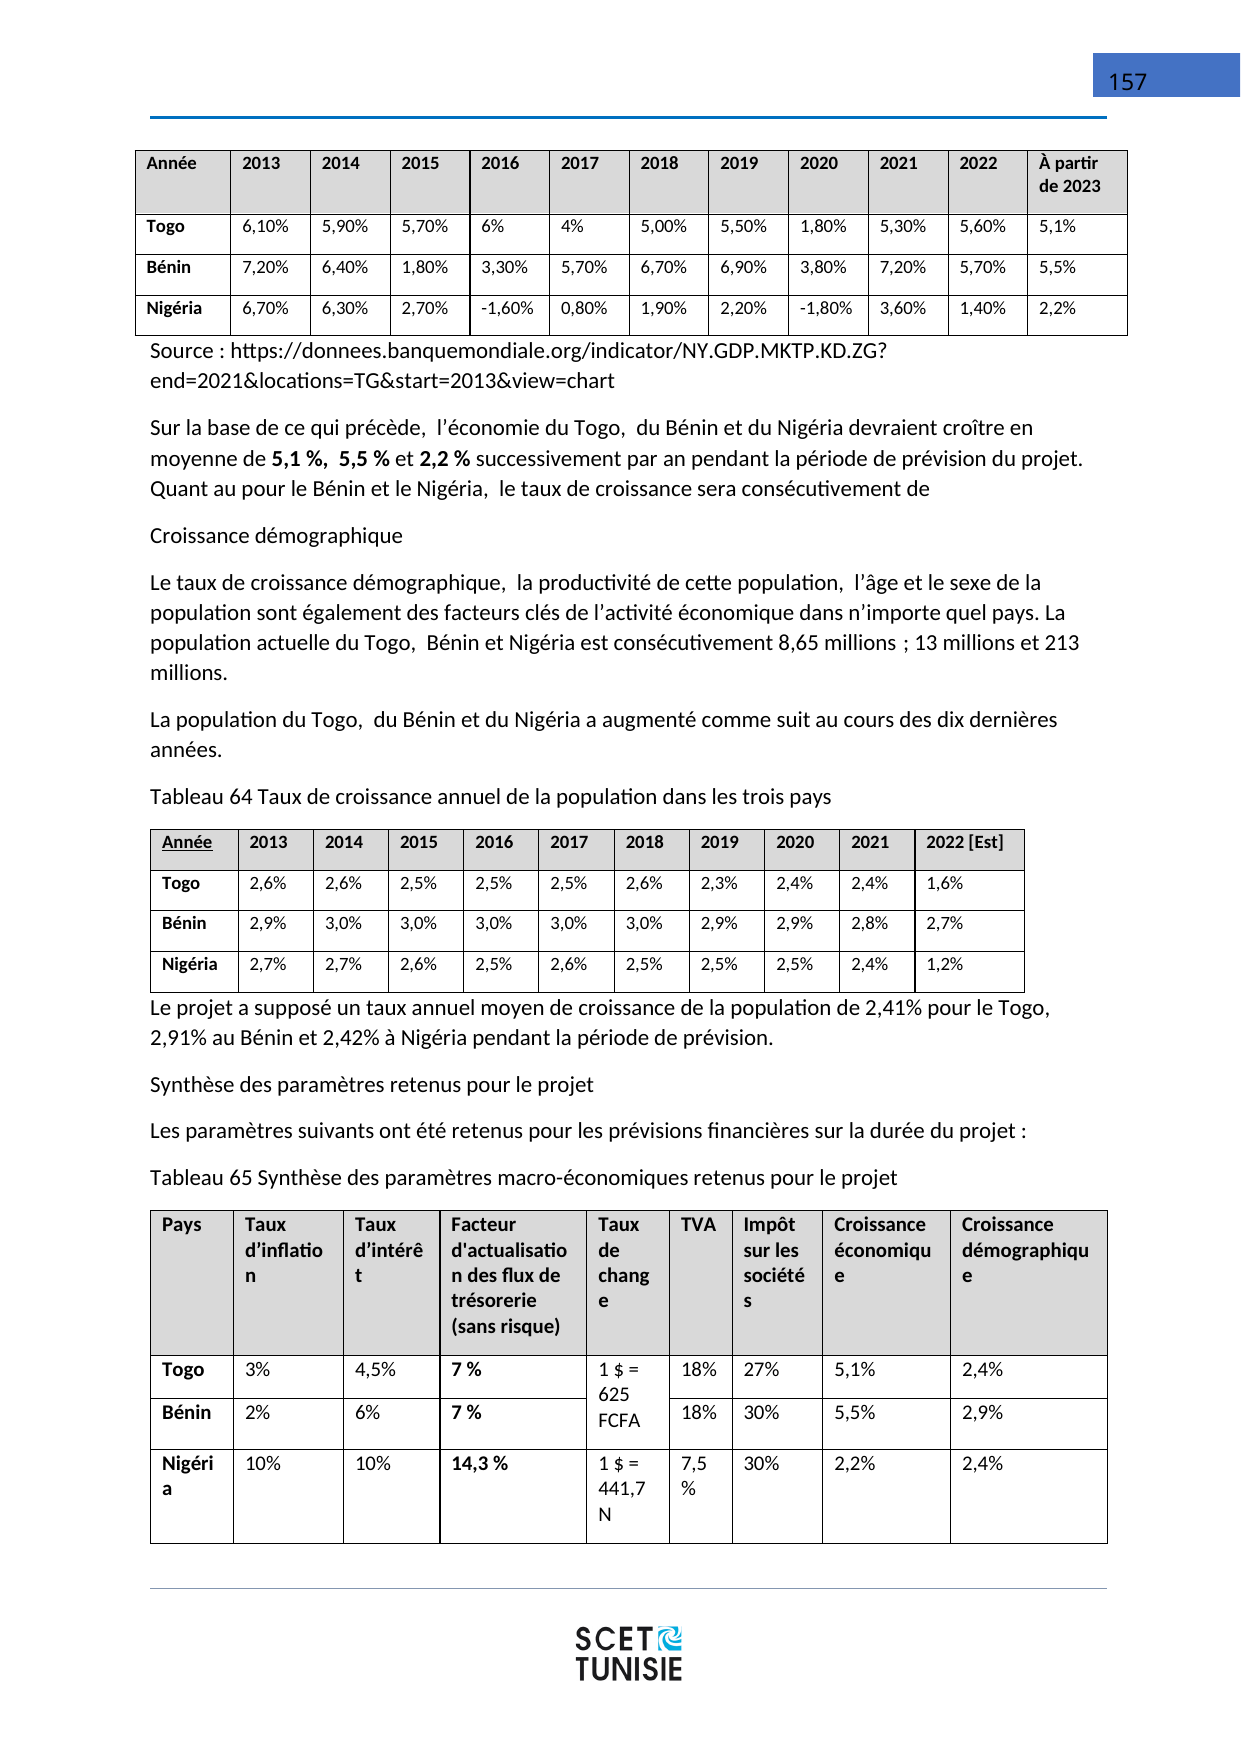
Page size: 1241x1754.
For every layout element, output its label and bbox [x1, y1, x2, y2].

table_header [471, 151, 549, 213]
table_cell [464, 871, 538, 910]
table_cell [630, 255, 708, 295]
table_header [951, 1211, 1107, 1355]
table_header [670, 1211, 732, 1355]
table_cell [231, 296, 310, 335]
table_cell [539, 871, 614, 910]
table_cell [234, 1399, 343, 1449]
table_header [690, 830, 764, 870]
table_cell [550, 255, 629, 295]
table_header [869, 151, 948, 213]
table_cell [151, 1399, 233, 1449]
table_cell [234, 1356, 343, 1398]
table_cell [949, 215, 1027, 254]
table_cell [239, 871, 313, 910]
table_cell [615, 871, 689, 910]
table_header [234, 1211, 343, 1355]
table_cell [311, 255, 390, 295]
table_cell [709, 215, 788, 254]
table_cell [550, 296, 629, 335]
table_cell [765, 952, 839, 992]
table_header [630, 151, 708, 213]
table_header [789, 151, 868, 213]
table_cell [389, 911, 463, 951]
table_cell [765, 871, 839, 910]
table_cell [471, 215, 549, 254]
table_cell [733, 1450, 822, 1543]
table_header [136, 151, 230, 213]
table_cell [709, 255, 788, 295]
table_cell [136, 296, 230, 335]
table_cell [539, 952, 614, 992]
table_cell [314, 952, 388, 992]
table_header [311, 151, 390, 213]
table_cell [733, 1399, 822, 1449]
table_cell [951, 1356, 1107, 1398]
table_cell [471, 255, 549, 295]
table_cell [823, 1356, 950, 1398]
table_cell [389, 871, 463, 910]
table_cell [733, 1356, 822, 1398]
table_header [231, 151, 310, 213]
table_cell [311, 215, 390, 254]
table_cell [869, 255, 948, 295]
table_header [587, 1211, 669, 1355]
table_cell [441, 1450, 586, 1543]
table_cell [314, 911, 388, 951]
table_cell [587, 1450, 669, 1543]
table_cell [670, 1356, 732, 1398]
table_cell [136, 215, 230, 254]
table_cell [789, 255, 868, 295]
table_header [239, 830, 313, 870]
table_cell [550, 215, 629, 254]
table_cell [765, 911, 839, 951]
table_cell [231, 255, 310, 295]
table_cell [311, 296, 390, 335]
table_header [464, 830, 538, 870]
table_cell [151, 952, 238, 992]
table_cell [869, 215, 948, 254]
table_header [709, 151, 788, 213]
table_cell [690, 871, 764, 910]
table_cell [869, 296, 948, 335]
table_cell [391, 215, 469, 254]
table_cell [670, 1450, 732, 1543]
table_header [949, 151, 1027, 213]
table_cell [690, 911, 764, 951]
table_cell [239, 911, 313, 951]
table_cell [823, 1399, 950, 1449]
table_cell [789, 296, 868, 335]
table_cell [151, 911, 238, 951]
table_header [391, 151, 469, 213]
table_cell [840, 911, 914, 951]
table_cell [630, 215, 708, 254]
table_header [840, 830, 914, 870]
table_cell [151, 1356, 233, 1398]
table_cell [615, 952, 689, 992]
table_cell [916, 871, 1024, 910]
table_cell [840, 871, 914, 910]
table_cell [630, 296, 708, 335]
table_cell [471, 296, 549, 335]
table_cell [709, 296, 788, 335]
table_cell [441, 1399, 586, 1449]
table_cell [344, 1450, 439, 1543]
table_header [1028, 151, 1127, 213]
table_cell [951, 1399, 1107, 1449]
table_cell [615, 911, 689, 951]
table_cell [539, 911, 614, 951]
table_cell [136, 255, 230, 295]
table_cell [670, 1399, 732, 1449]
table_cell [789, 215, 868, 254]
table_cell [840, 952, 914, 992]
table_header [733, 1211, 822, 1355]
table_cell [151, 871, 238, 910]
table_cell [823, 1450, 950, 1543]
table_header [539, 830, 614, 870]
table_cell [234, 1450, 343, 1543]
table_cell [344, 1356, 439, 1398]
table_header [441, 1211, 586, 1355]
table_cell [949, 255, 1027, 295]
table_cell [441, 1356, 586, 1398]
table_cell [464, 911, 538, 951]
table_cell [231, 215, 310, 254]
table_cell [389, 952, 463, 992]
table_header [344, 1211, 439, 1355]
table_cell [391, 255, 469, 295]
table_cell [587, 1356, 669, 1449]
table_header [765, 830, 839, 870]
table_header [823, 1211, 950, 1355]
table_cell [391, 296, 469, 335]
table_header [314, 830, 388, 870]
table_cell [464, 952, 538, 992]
picture [575, 1626, 682, 1681]
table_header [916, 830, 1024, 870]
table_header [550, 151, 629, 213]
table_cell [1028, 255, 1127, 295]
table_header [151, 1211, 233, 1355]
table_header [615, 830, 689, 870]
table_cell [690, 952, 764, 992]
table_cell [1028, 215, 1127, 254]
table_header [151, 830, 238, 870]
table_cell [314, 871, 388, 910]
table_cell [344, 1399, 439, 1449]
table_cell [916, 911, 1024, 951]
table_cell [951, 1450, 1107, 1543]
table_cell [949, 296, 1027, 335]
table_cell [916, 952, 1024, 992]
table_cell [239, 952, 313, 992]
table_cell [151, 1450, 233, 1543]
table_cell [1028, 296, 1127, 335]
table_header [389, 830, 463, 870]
